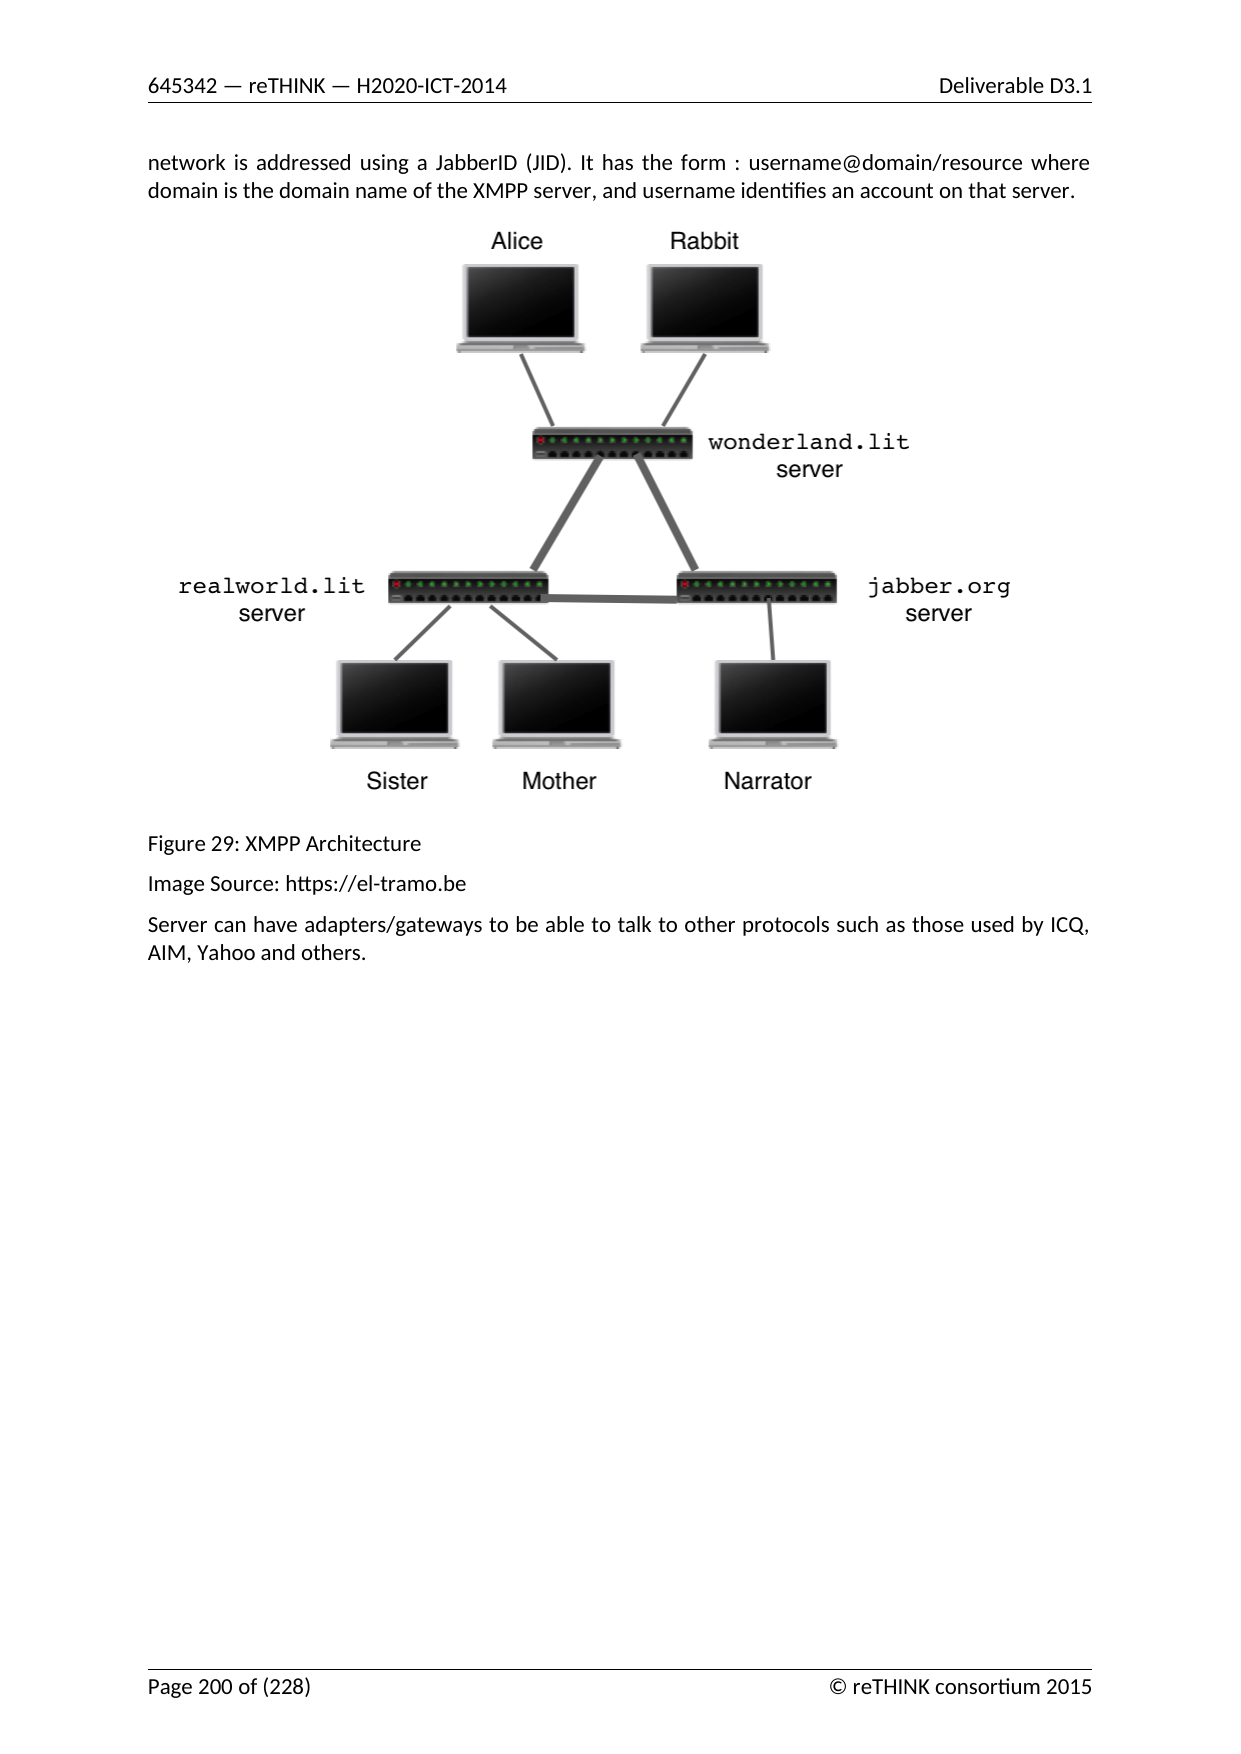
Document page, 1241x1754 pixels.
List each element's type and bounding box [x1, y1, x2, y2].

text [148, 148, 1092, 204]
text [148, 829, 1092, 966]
picture [147, 216, 1046, 817]
